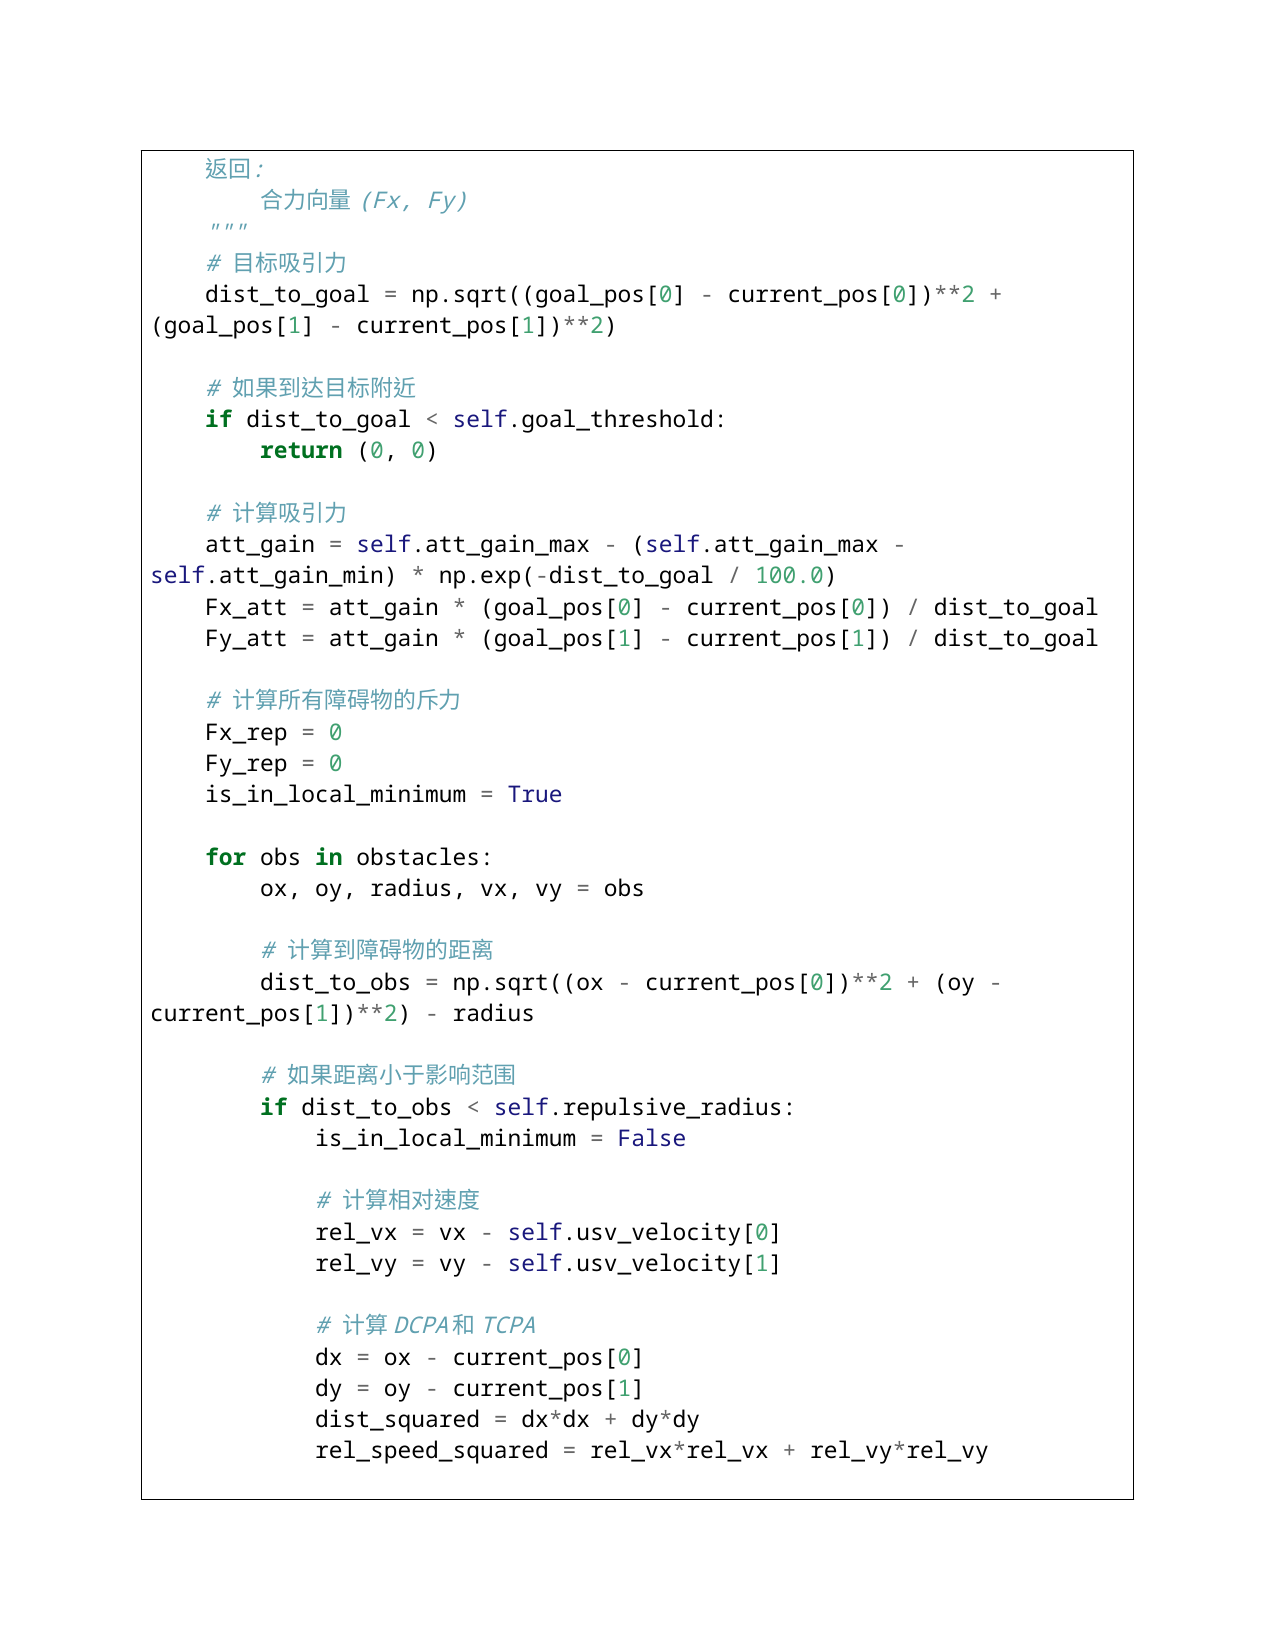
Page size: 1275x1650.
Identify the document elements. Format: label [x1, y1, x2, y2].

text [142, 151, 1133, 1499]
